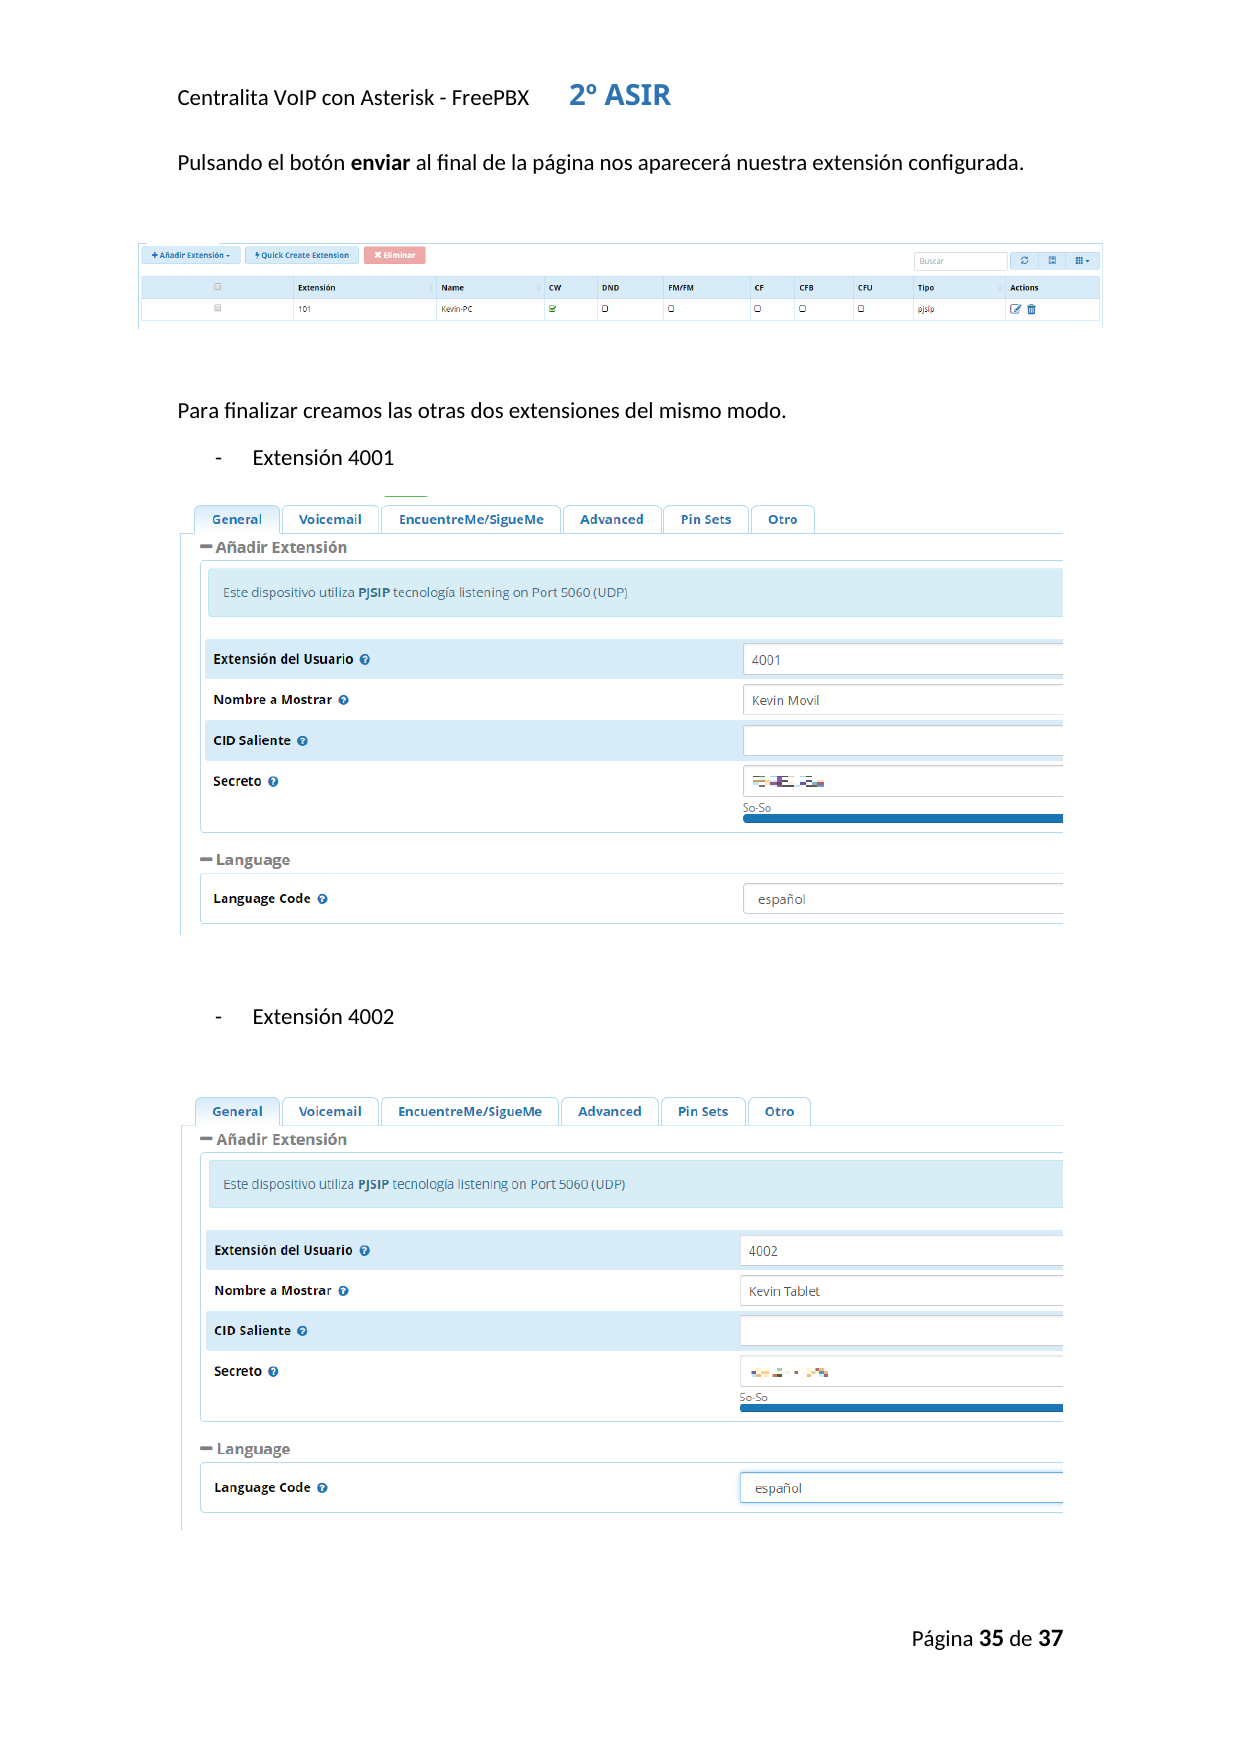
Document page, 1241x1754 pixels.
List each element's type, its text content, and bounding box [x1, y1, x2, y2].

picture [138, 243, 1104, 329]
picture [177, 1093, 1063, 1530]
text Pulsando el botón enviar al final de la página nos aparecerá nuestra extensión configurada. [177, 148, 1063, 176]
picture [178, 496, 1063, 935]
list Extensión 4001 [215, 443, 1063, 471]
text Para finalizar creamos las otras dos extensiones del mismo modo. [177, 396, 1063, 424]
list Extensión 4002 [215, 1002, 1063, 1030]
